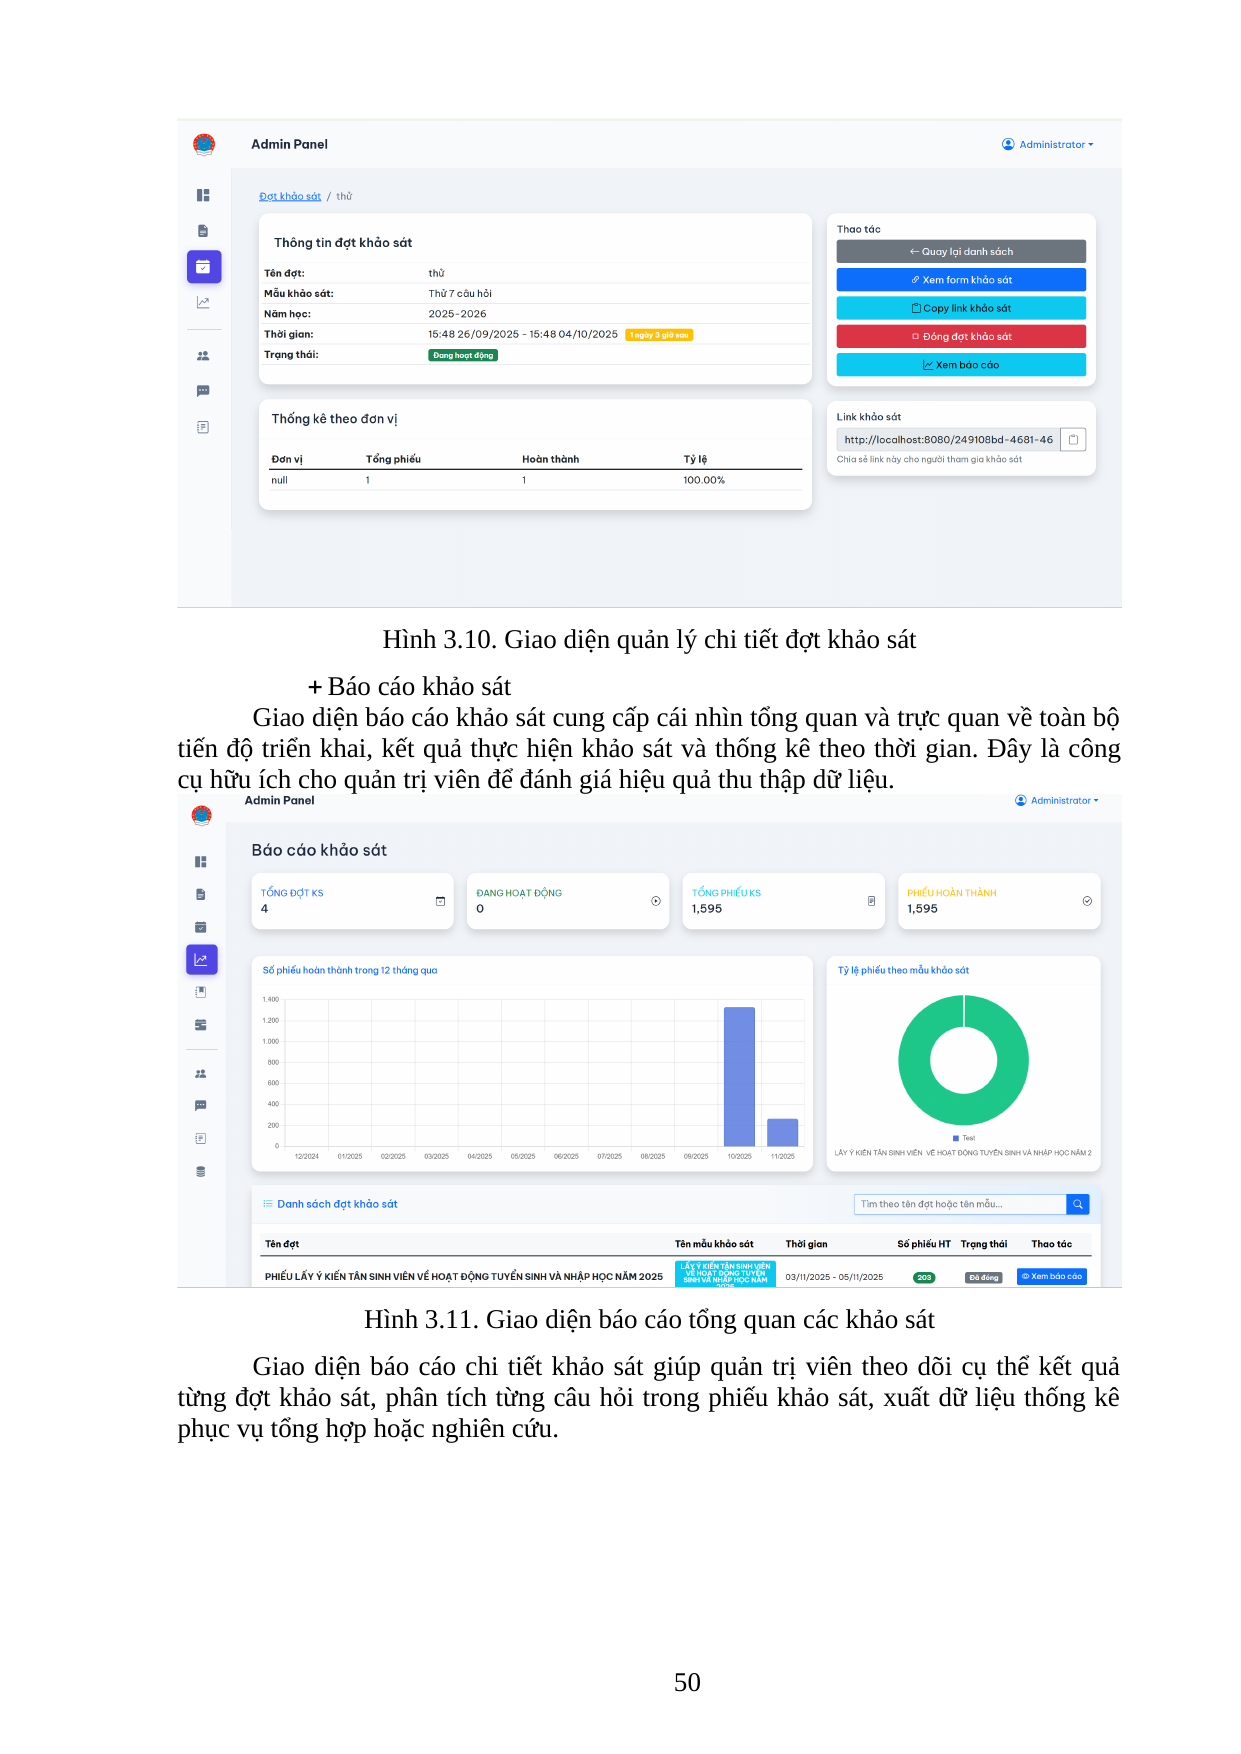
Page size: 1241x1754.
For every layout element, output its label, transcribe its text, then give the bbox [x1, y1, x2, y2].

picture [177, 794, 1123, 1288]
text Giao diện báo cáo khảo sát cung cấp cái nhìn tổng quan và trực quan về toàn bộ tiến độ triển khai, kết quả thực hiện khảo sát và thống kê theo thời gian. Đây là công cụ hữu ích cho quản trị viên để đánh giá hiệu quả thu thập dữ liệu. [177, 701, 1122, 794]
text Giao diện báo cáo chi tiết khảo sát giúp quản trị viên theo dõi cụ thể kết quả từng đợt khảo sát, phân tích từng câu hỏi trong phiếu khảo sát, xuất dữ liệu thống kê phục vụ tổng hợp hoặc nghiên cứu. [177, 1350, 1122, 1443]
text Hình 3.11. Giao diện báo cáo tổng quan các khảo sát [177, 1303, 1122, 1334]
text Hình 3.10. Giao diện quản lý chi tiết đợt khảo sát [177, 623, 1122, 654]
text Báo cáo khảo sát [177, 670, 1122, 701]
picture [177, 118, 1123, 608]
